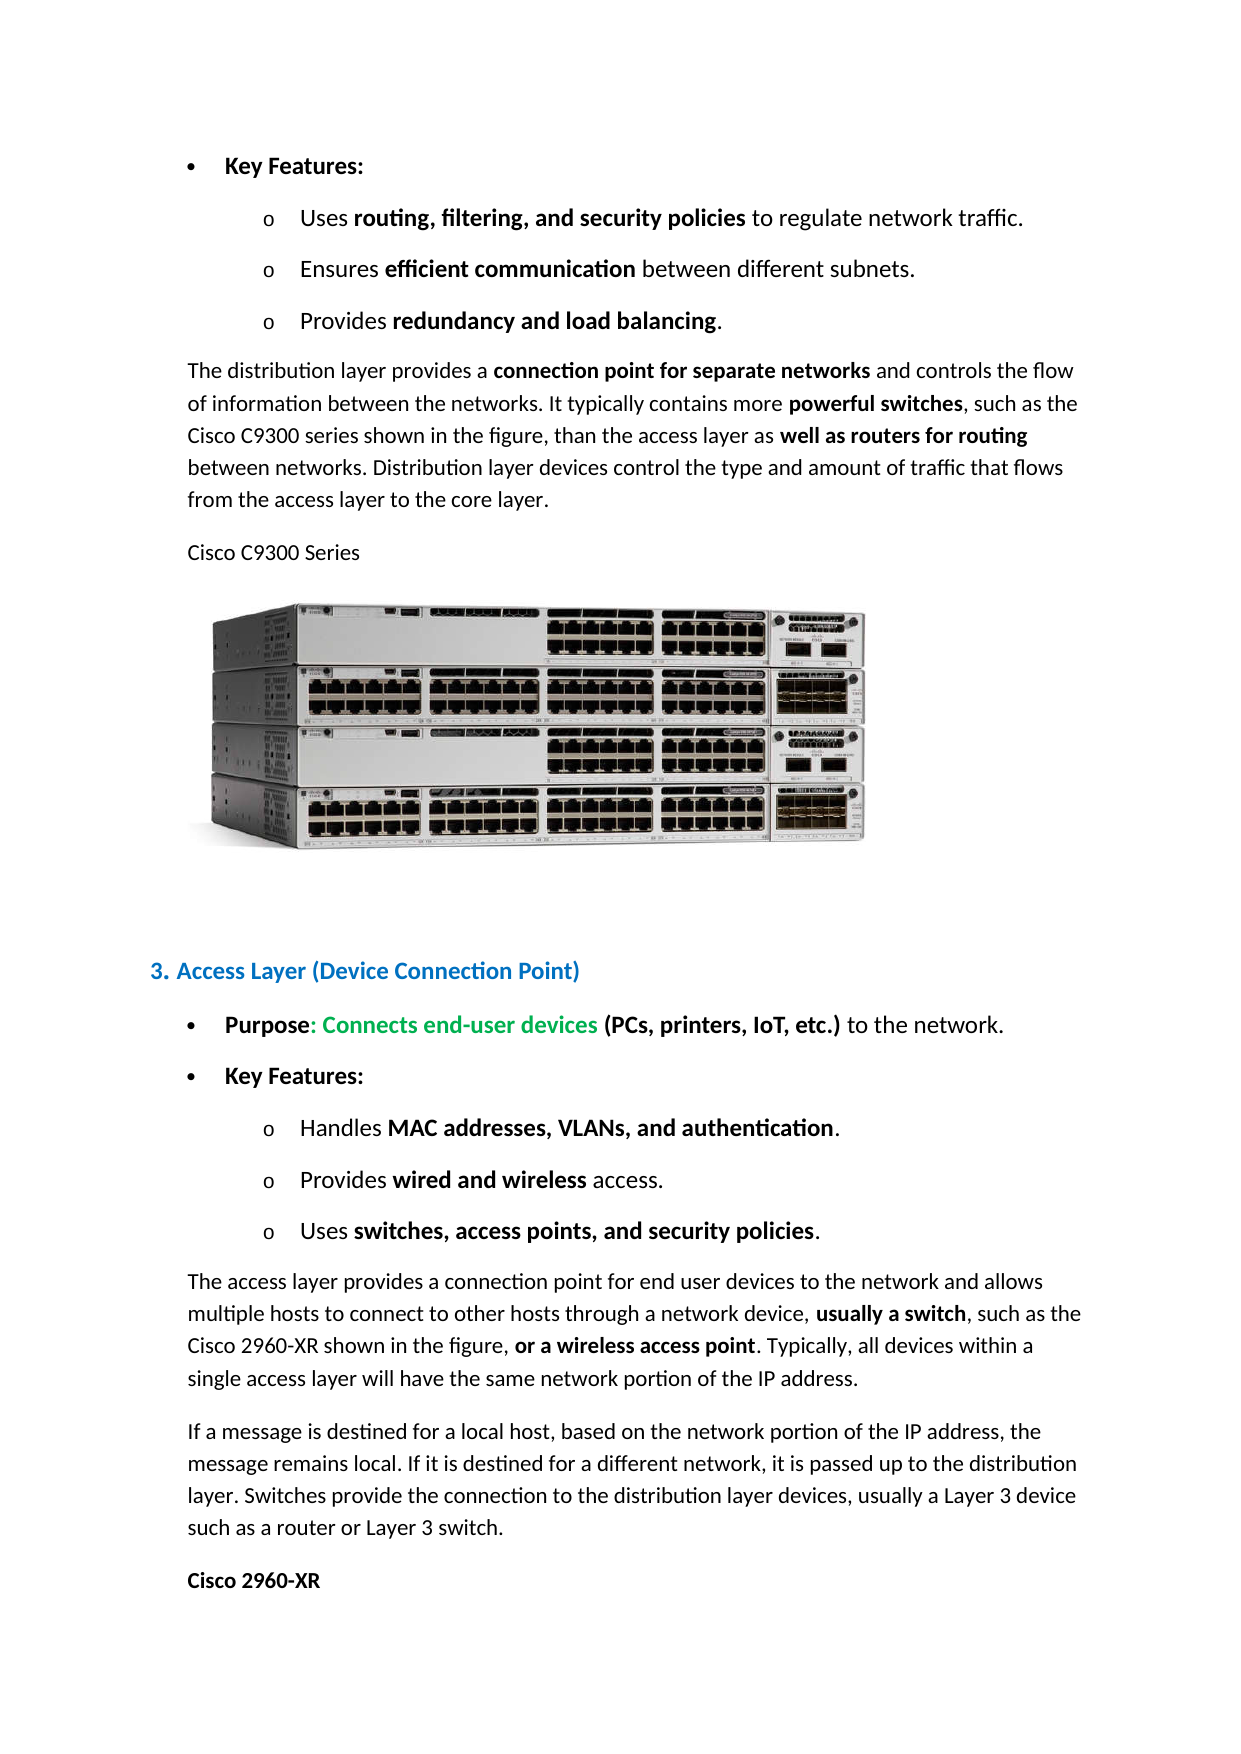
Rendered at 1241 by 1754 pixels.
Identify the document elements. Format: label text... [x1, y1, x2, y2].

list Provides redundancy and load balancing. [262, 305, 1090, 336]
list Key Features: [187, 1061, 1090, 1091]
list Ensures efficient communication between different subnets. [262, 253, 1090, 284]
text The distribution layer provides a connection point for separate networks and controls the flow of information between the networks. It typically contains more powerful switches, such as the Cisco C9300 series shown in the figure, than the access layer as well as routers for routing between networks. Distribution layer devices control the type and amount of traffic that flows from the access layer to the core layer. [187, 357, 1090, 513]
text 3️. Access Layer (Device Connection Point) [150, 953, 1090, 987]
text Cisco C9300 Series [187, 538, 1090, 566]
picture [187, 591, 896, 876]
list Uses routing, filtering, and security policies to regulate network traffic. [262, 202, 1090, 232]
list Key Features: [187, 150, 1090, 181]
list Provides wired and wireless access. [262, 1164, 1090, 1194]
text Cisco 2960-XR [187, 1566, 1090, 1594]
list Uses switches, access points, and security policies. [262, 1216, 1090, 1246]
list Purpose: Connects end-user devices (PCs, printers, IoT, etc.) to the network. [187, 1009, 1090, 1039]
list Handles MAC addresses, VLANs, and authentication. [262, 1112, 1090, 1143]
text The access layer provides a connection point for end user devices to the network and allows multiple hosts to connect to other hosts through a network device, usually a switch, such as the Cisco 2960-XR shown in the figure, or a wireless access point. Typically, all devices within a single access layer will have the same network portion of the IP address. [187, 1267, 1090, 1392]
text If a message is destined for a local host, based on the network portion of the IP address, the message remains local. If it is destined for a different network, it is passed up to the distribution layer. Switches provide the connection to the distribution layer devices, usually a Layer 3 device such as a router or Layer 3 switch. [187, 1417, 1090, 1541]
